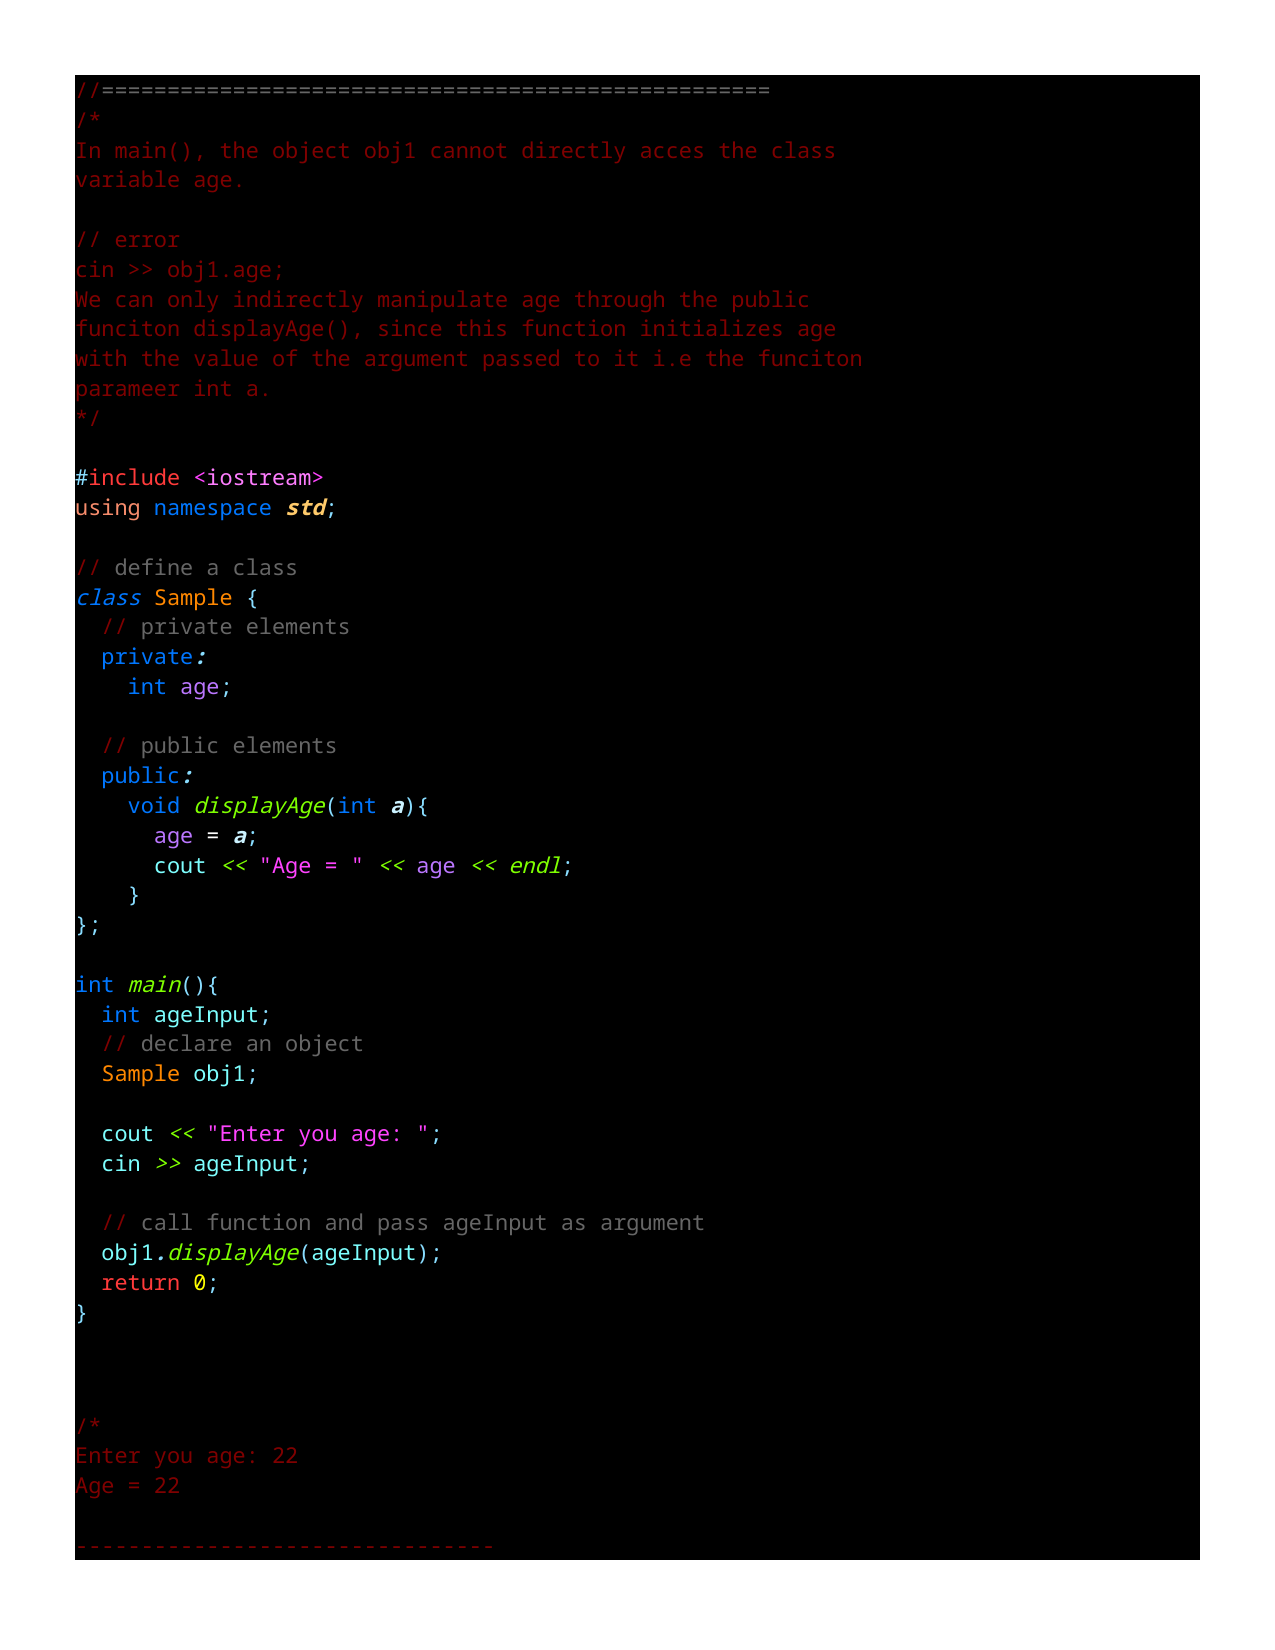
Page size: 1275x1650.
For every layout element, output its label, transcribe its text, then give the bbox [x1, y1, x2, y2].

text Enter you age: 22 [75, 1441, 1200, 1470]
text cin >> ageInput; [75, 1147, 1200, 1177]
text } [75, 1296, 1200, 1326]
text // define a class [75, 552, 1200, 581]
text obj1.displayAge(ageInput); [75, 1237, 1200, 1267]
text } [75, 879, 1200, 909]
text -------------------------------- [75, 1530, 1200, 1560]
text private: [75, 641, 1200, 671]
text /* [75, 1411, 1200, 1441]
text */ [75, 403, 1200, 432]
text using namespace std; [75, 492, 1200, 522]
text funciton displayAge(), since this function initializes age [75, 313, 1200, 343]
text // error [75, 224, 1200, 254]
text We can only indirectly manipulate age through the public [75, 283, 1200, 313]
text cout << "Age = " << age << endl; [75, 849, 1200, 879]
text int age; [75, 671, 1200, 701]
text age = a; [75, 820, 1200, 849]
text Age = 22 [75, 1470, 1200, 1500]
text // declare an object [75, 1028, 1200, 1058]
text In main(), the object obj1 cannot directly acces the class [75, 134, 1200, 164]
text variable age. [75, 164, 1200, 194]
text class Sample { [75, 581, 1200, 611]
text parameer int a. [75, 373, 1200, 403]
text void displayAge(int a){ [75, 790, 1200, 820]
text // private elements [75, 611, 1200, 641]
text cout << "Enter you age: "; [75, 1118, 1200, 1147]
text Sample obj1; [75, 1058, 1200, 1088]
text return 0; [75, 1267, 1200, 1296]
text cin >> obj1.age; [75, 254, 1200, 283]
text #include <iostream> [75, 462, 1200, 492]
text with the value of the argument passed to it i.e the funciton [75, 343, 1200, 373]
text /* [75, 105, 1200, 134]
text int main(){ [75, 969, 1200, 998]
text // call function and pass ageInput as argument [75, 1207, 1200, 1237]
text int ageInput; [75, 998, 1200, 1028]
text //=================================================== [75, 75, 1200, 105]
text }; [75, 909, 1200, 939]
text public: [75, 760, 1200, 790]
text // public elements [75, 730, 1200, 760]
